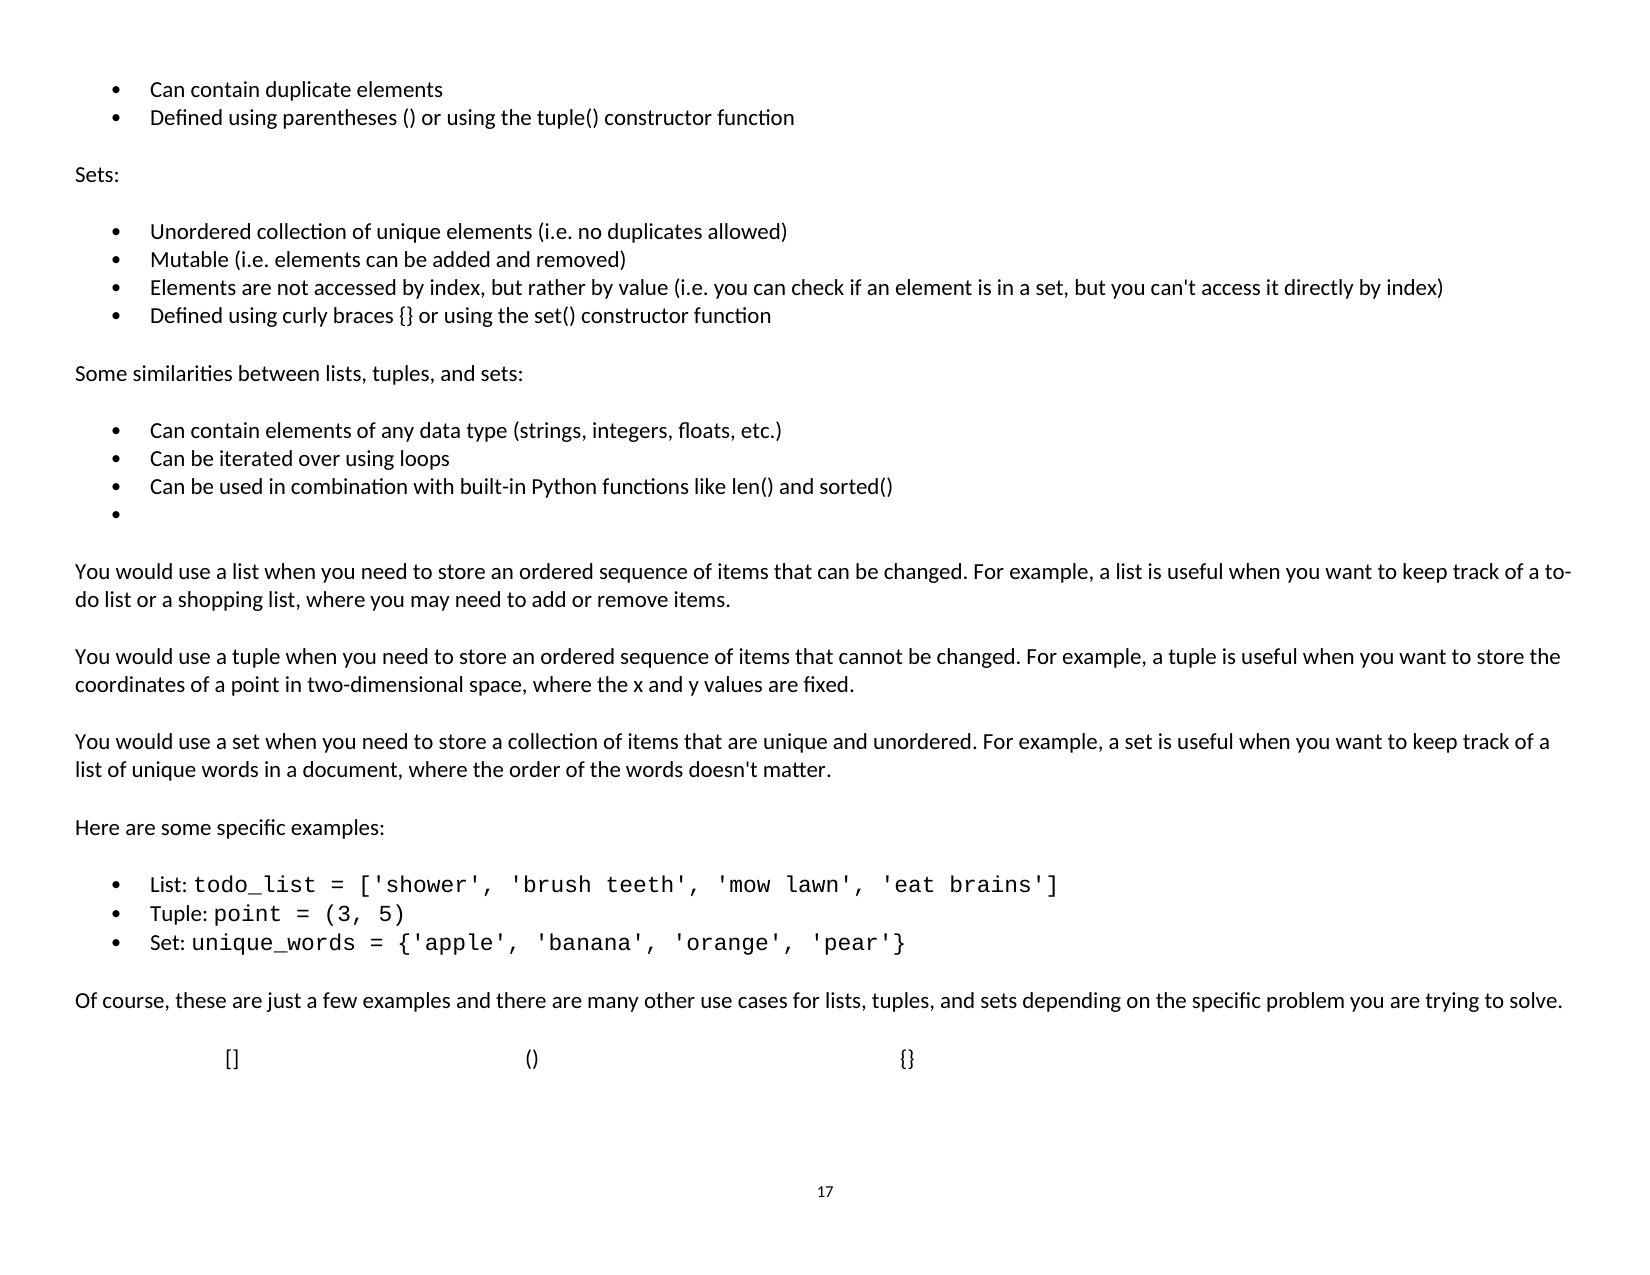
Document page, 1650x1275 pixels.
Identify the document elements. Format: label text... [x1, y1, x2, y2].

text [] () {} [75, 1044, 1575, 1072]
text You would use a set when you need to store a collection of items that are unique and unordered. For example, a set is useful when you want to keep track of a list of unique words in a document, where the order of the words doesn't matter. [75, 727, 1575, 783]
list Defined using curly braces {} or using the set() constructor function [112, 301, 1575, 329]
list Mutable (i.e. elements can be added and removed) [112, 245, 1575, 273]
list Can contain elements of any data type (strings, integers, floats, etc.) [112, 416, 1575, 444]
list Can contain duplicate elements [112, 75, 1575, 103]
text Of course, these are just a few examples and there are many other use cases for lists, tuples, and sets depending on the specific problem you are trying to solve. [75, 987, 1575, 1014]
text You would use a tuple when you need to store an ordered sequence of items that cannot be changed. For example, a tuple is useful when you want to store the coordinates of a point in two-dimensional space, where the x and y values are fixed. [75, 642, 1575, 698]
list Set: unique_words = {'apple', 'banana', 'orange', 'pear'} [112, 928, 1575, 957]
list Elements are not accessed by index, but rather by value (i.e. you can check if an element is in a set, but you can't access it directly by index) [112, 273, 1575, 301]
text Here are some specific examples: [75, 813, 1575, 841]
list Defined using parentheses () or using the tuple() constructor function [112, 103, 1575, 131]
list Unordered collection of unique elements (i.e. no duplicates allowed) [112, 217, 1575, 245]
list List: todo_list = ['shower', 'brush teeth', 'mow lawn', 'eat brains'] [112, 870, 1575, 899]
list Can be iterated over using loops [112, 444, 1575, 472]
list Can be used in combination with built-in Python functions like len() and sorted() [112, 472, 1575, 500]
text You would use a list when you need to store an ordered sequence of items that can be changed. For example, a list is useful when you want to keep track of a to-do list or a shopping list, where you may need to add or remove items. [75, 557, 1575, 613]
text Some similarities between lists, tuples, and sets: [75, 359, 1575, 387]
text Sets: [75, 160, 1575, 188]
list Tuple: point = (3, 5) [112, 899, 1575, 928]
